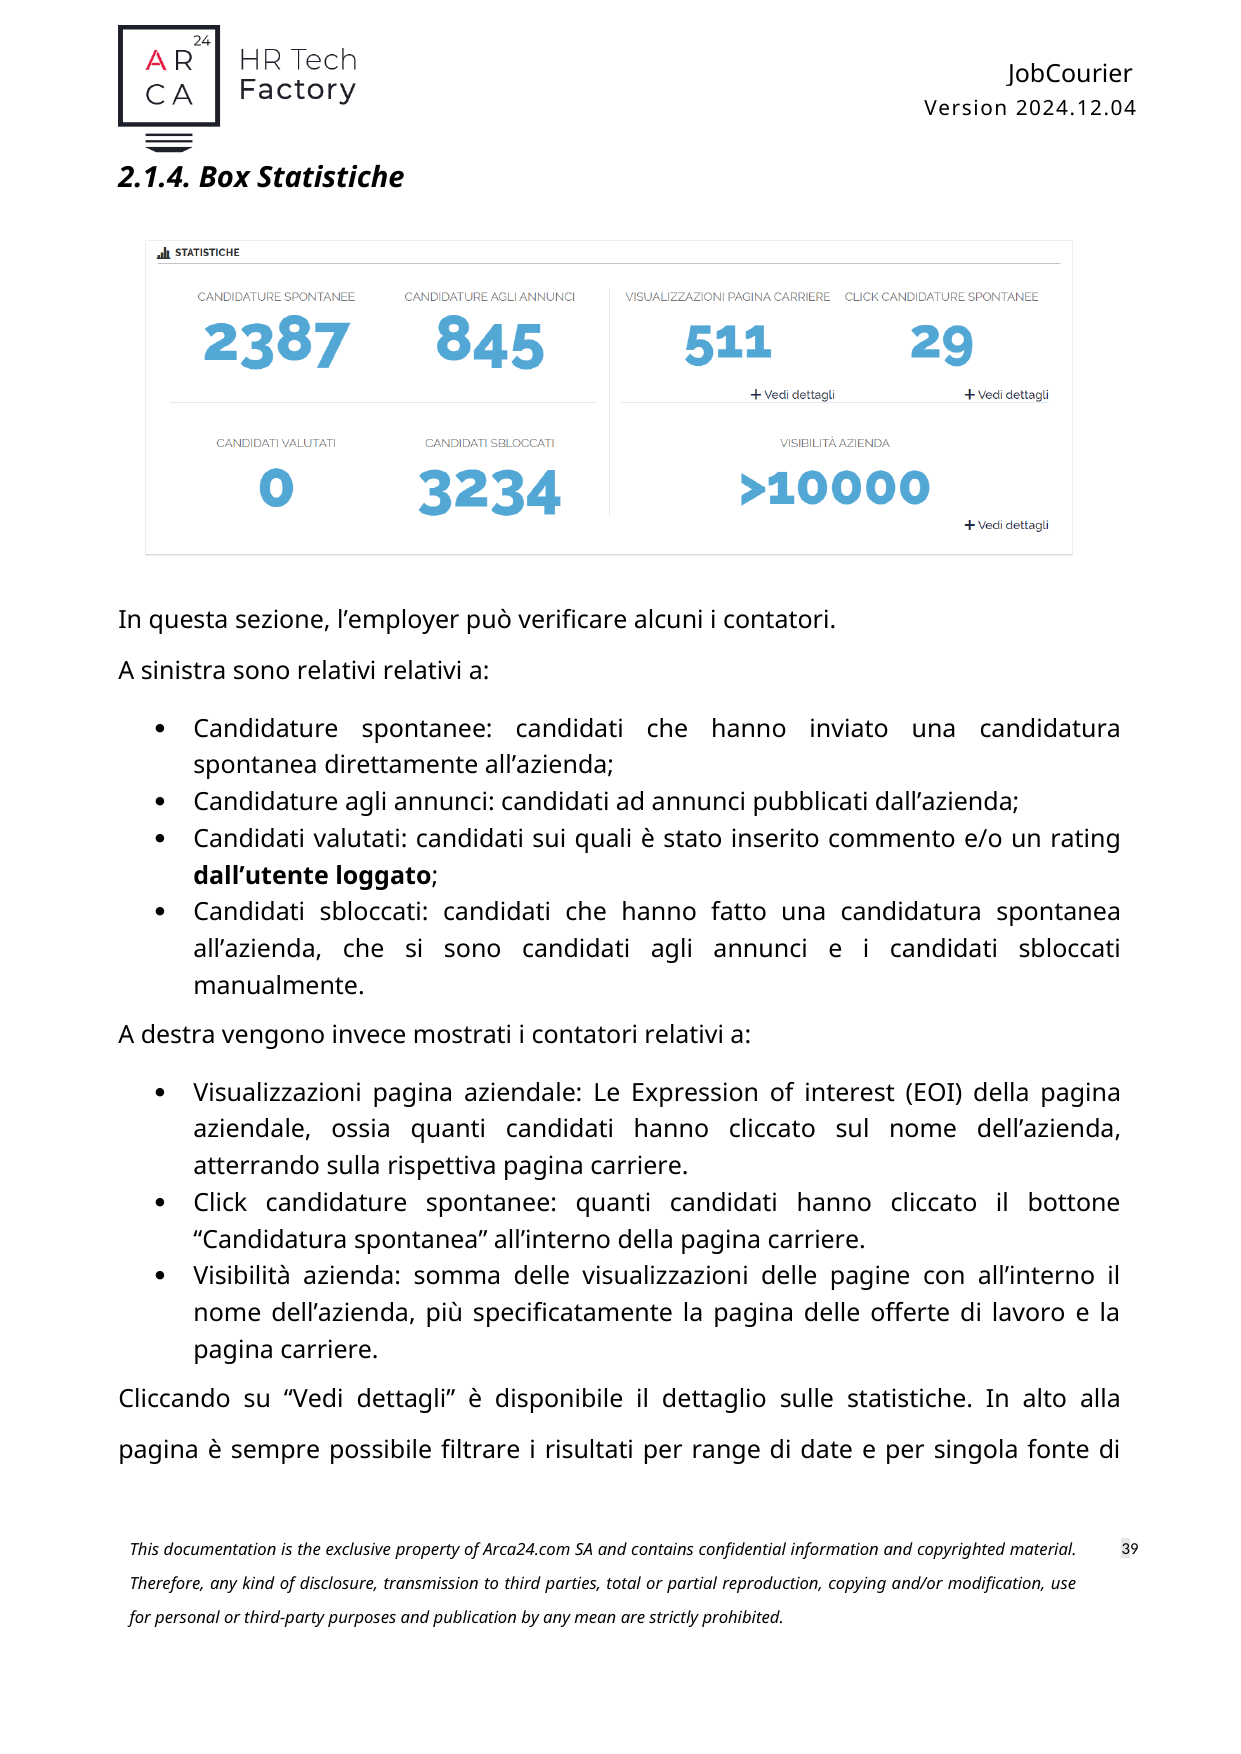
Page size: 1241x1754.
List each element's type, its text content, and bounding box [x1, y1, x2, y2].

text A sinistra sono relativi relativi a: [118, 653, 1122, 687]
picture [112, 22, 360, 155]
list Click candidature spontanee: quanti candidati hanno cliccato il bottone “Candidatura spontanea” all’interno della pagina carriere. [156, 1184, 1122, 1255]
subtitle 2.1.4. Box Statistiche [118, 157, 1122, 196]
list Candidati sbloccati: candidati che hanno fatto una candidatura spontanea all’azienda, che si sono candidati agli annunci e i candidati sbloccati manualmente. [156, 894, 1122, 1002]
text A destra vengono invece mostrati i contatori relativi a: [118, 1017, 1122, 1051]
list Visibilità azienda: somma delle visualizzazioni delle pagine con all’interno il nome dell’azienda, più specificatamente la pagina delle offerte di lavoro e la pagina carriere. [156, 1258, 1122, 1366]
list Candidature agli annunci: candidati ad annunci pubblicati dall’azienda; [156, 784, 1122, 818]
picture [118, 228, 1123, 585]
text In questa sezione, l’employer può verificare alcuni i contatori. [118, 585, 1122, 636]
list Candidature spontanee: candidati che hanno inviato una candidatura spontanea direttamente all’azienda; [156, 710, 1122, 781]
list Visualizzazioni pagina aziendale: Le Expression of interest (EOI) della pagina aziendale, ossia quanti candidati hanno cliccato sul nome dell’azienda, atterrando sulla rispettiva pagina carriere. [156, 1074, 1122, 1182]
list Candidati valutati: candidati sui quali è stato inserito commento e/o un rating dall’utente loggato; [156, 821, 1122, 891]
